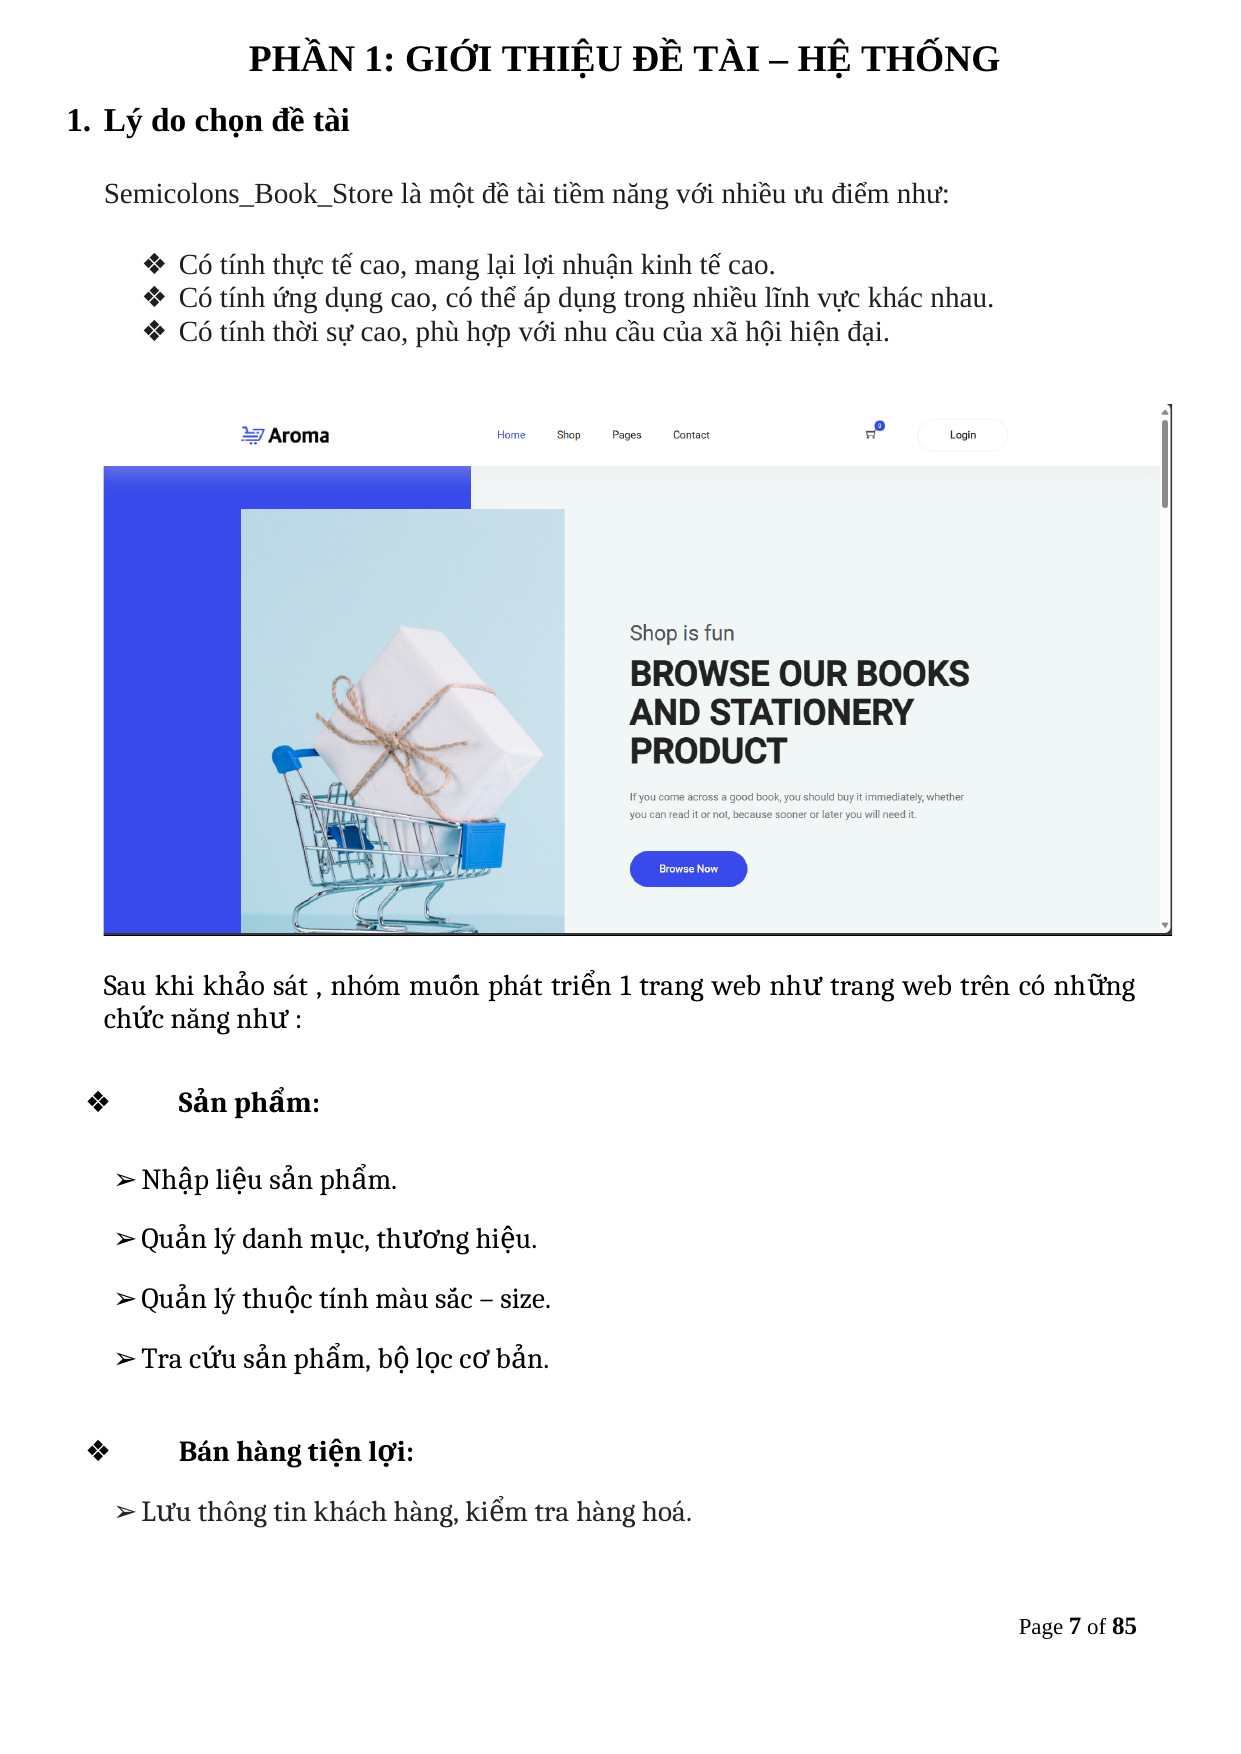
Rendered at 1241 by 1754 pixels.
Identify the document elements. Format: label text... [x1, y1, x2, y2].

text Sau khi khảo sát , nhóm muốn phát triển 1 trang web như trang web trên có những chức năng như : [103, 969, 1137, 1036]
text Semicolons_Book_Store là một đề tài tiềm năng với nhiều ưu điểm như: [103, 176, 1137, 209]
list Lưu thông tin khách hàng, kiểm tra hàng hoá. [113, 1478, 1137, 1538]
list Nhập liệu sản phẩm. [113, 1146, 1137, 1206]
subtitle Lý do chọn đề tài [66, 100, 1137, 138]
list Quản lý danh mục, thương hiệu. [113, 1206, 1137, 1266]
picture [103, 404, 1173, 936]
list Quản lý thuộc tính màu sắc – size. [113, 1266, 1137, 1325]
list Tra cứu sản phẩm, bộ lọc cơ bản. [113, 1325, 1137, 1385]
subtitle PHẦN 1: GIỚI THIỆU ĐỀ TÀI – HỆ THỐNG [103, 36, 1137, 79]
list Có tính thời sự cao, phù hợp với nhu cầu của xã hội hiện đại. [141, 314, 1137, 348]
list Bán hàng tiện lợi: [85, 1419, 1137, 1478]
list Có tính thực tế cao, mang lại lợi nhuận kinh tế cao. [141, 247, 1137, 281]
list Có tính ứng dụng cao, có thể áp dụng trong nhiều lĩnh vực khác nhau. [141, 281, 1137, 314]
list Sản phẩm: [85, 1069, 1137, 1129]
